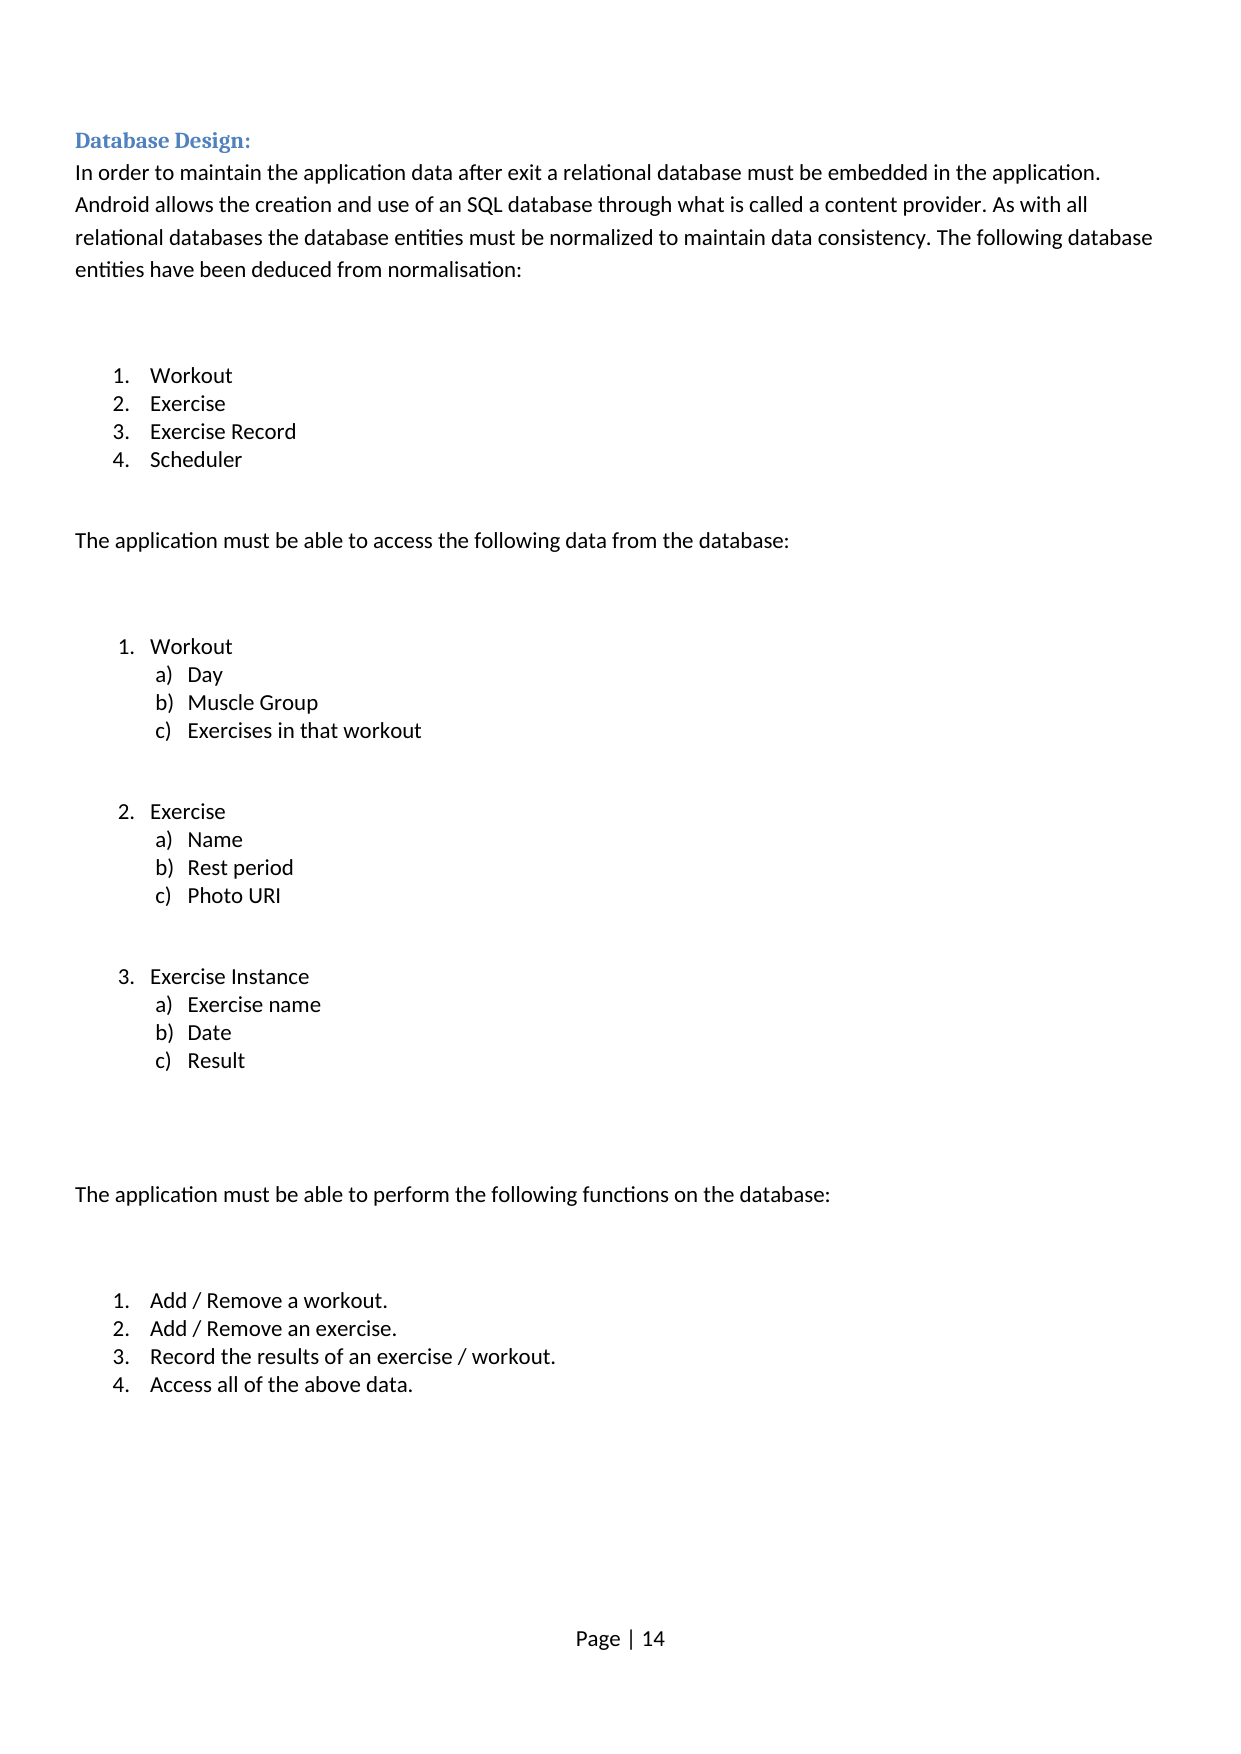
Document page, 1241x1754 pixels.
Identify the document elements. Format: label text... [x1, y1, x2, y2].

list Add / Remove a workout. [112, 1286, 1165, 1314]
list Exercises in that workout [150, 716, 1165, 744]
list Photo URI [150, 881, 1165, 909]
text The application must be able to access the following data from the database: [75, 526, 1165, 554]
list Result [150, 1046, 1165, 1074]
list Day [150, 660, 1165, 688]
list Exercise Instance [112, 962, 1165, 990]
list Exercise [112, 389, 1165, 417]
text In order to maintain the application data after exit a relational database must be embedded in the application. Android allows the creation and use of an SQL database through what is called a content provider. As with all relational databases the database entities must be normalized to maintain data consistency. The following database entities have been deduced from normalisation: [75, 158, 1165, 283]
subtitle Database Design: [75, 128, 1165, 154]
list Workout [112, 361, 1165, 389]
list Scheduler [112, 445, 1165, 473]
list Workout [112, 632, 1165, 660]
list Exercise name [150, 990, 1165, 1018]
list Exercise [112, 797, 1165, 825]
list Date [150, 1018, 1165, 1046]
list Muscle Group [150, 688, 1165, 716]
list Add / Remove an exercise. [112, 1314, 1165, 1342]
text The application must be able to perform the following functions on the database: [75, 1180, 1165, 1208]
list Rest period [150, 853, 1165, 881]
list Record the results of an exercise / workout. [112, 1342, 1165, 1370]
list Exercise Record [112, 417, 1165, 445]
list Access all of the above data. [112, 1370, 1165, 1398]
list Name [150, 825, 1165, 853]
